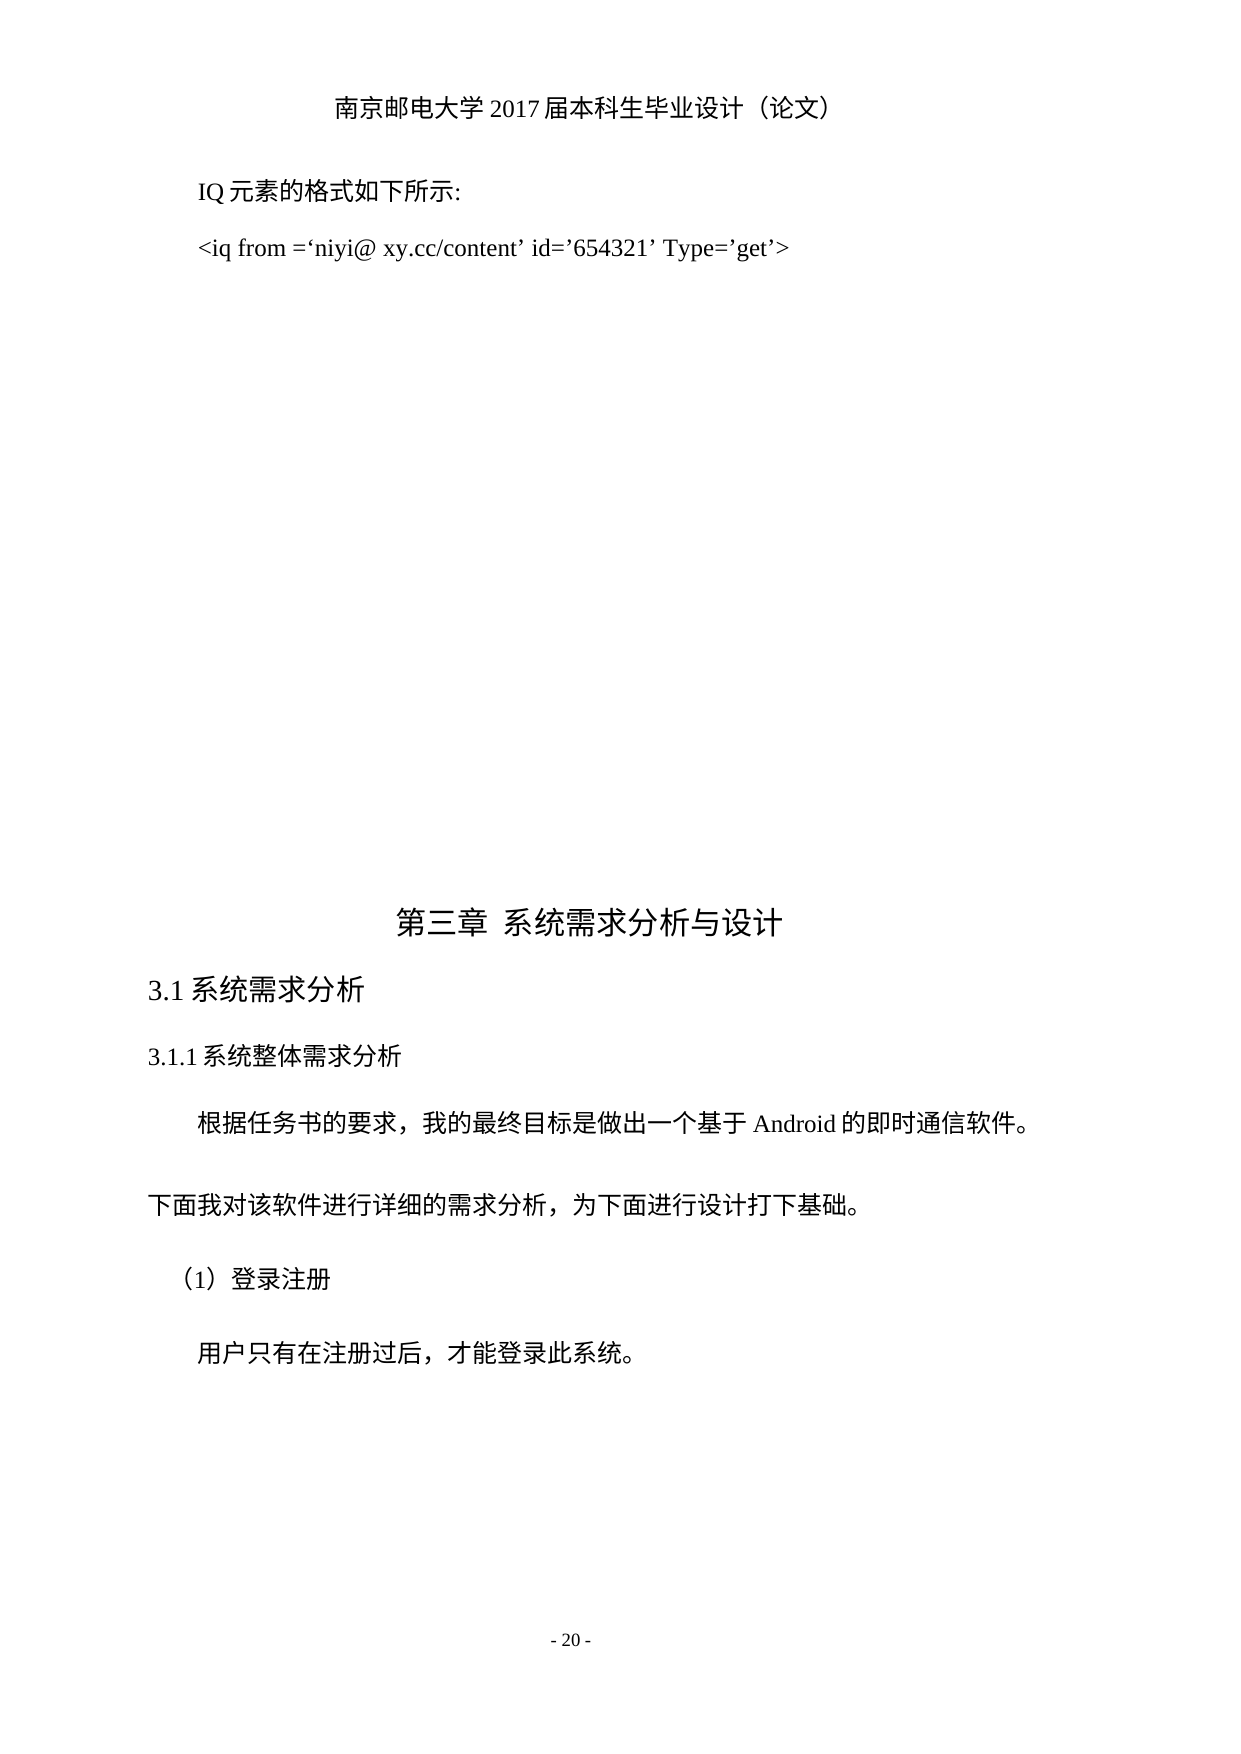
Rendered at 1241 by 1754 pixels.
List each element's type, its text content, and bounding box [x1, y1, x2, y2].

subtitle 3.1系统需求分析 [148, 955, 1031, 1020]
subtitle 第三章 系统需求分析与设计 [148, 888, 1031, 953]
subtitle 3.1.1系统整体需求分析 [148, 1022, 1031, 1087]
text 根据任务书的要求，我的最终目标是做出一个基于Android的即时通信软件。下面我对该软件进行详细的需求分析，为下面进行设计打下基础。 [148, 1089, 1031, 1236]
text <iq from =‘niyi@ xy.cc/content’ id=’654321’ Type=’get’> [148, 231, 1031, 264]
text IQ元素的格式如下所示: [148, 157, 1031, 222]
text （1）登录注册 [148, 1245, 1031, 1310]
text 用户只有在注册过后，才能登录此系统。 [148, 1319, 1031, 1384]
